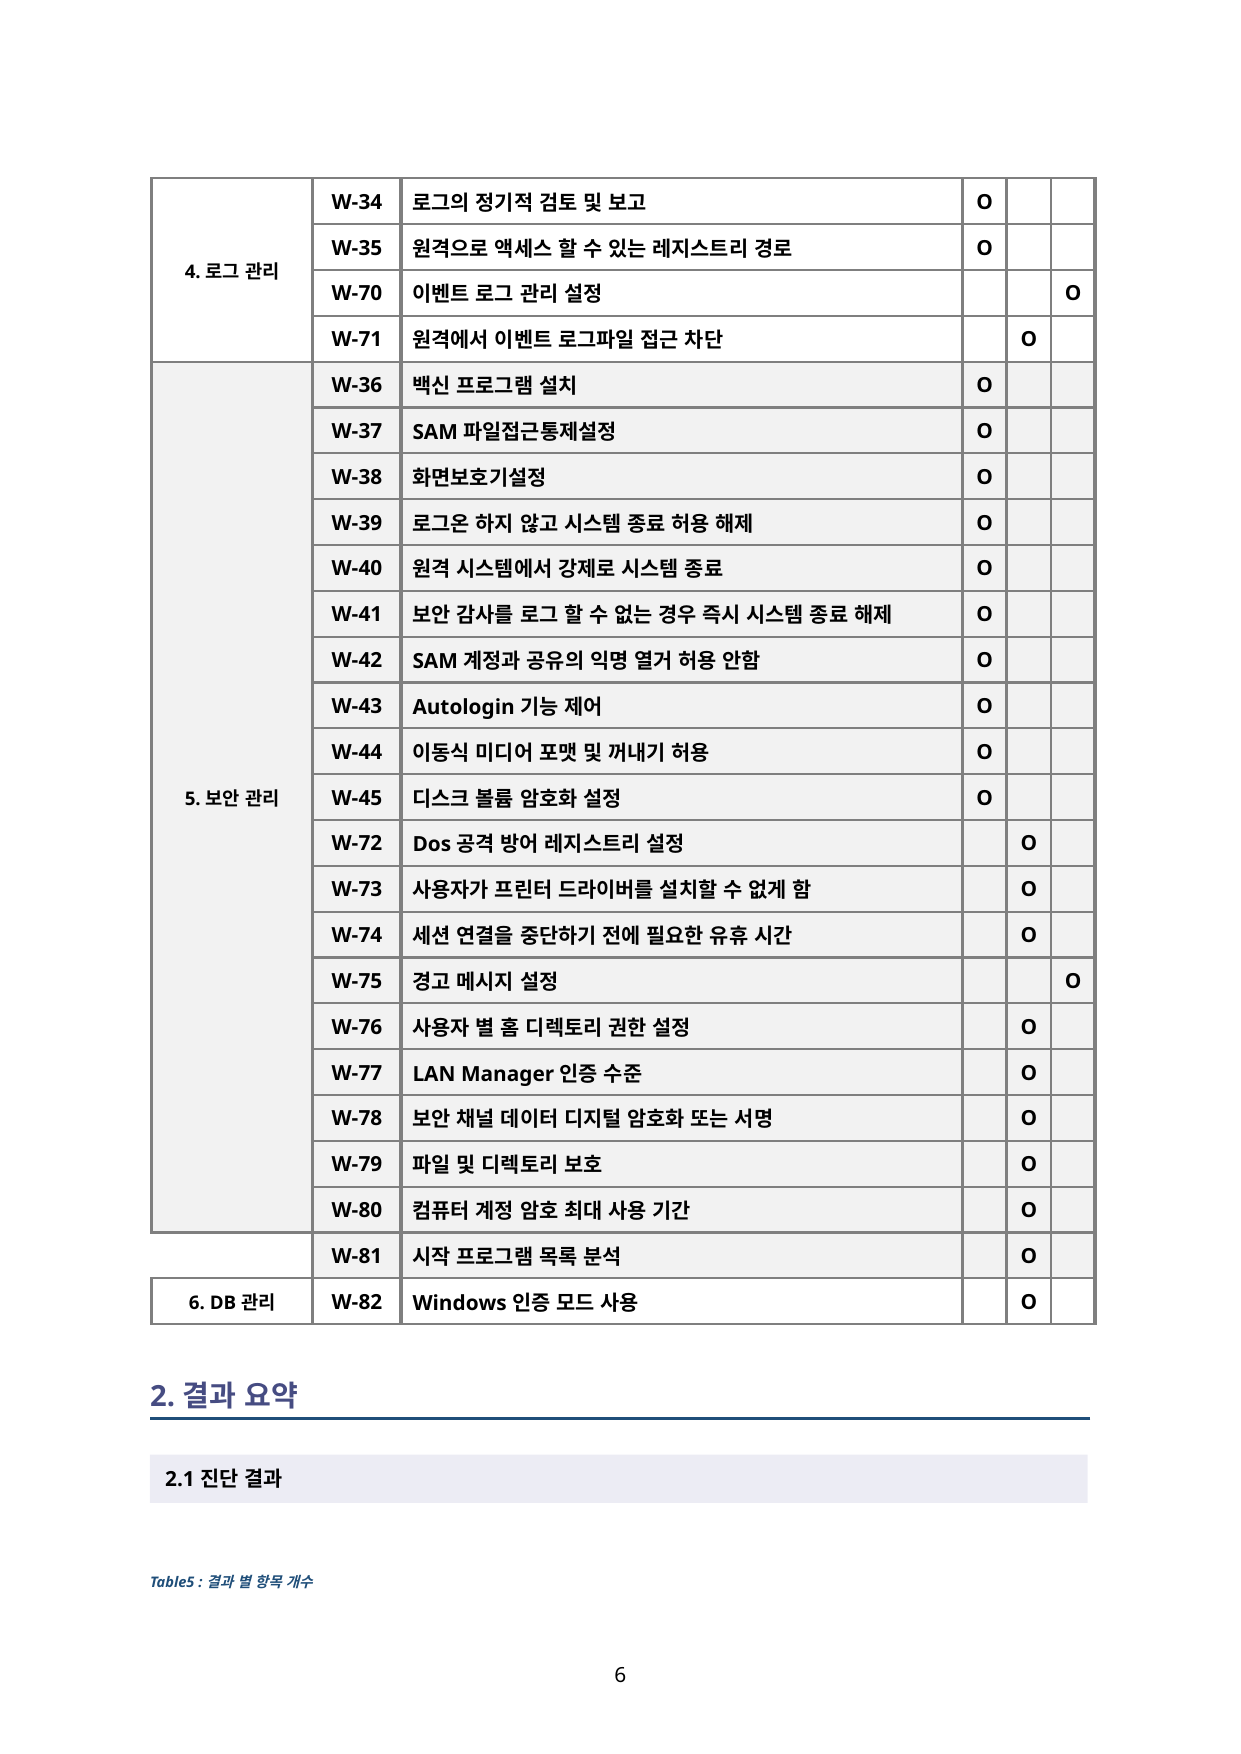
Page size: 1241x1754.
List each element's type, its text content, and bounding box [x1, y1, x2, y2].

table_cell 원격에서 이벤트 로그파일 접근 차단 [403, 317, 961, 361]
table_cell O [1008, 1096, 1050, 1140]
table_cell [1052, 179, 1093, 223]
table_cell 4. 로그 관리 [153, 179, 311, 361]
table_cell W-45 [314, 775, 399, 819]
table_cell [1052, 729, 1093, 773]
table_cell SAM 계정과 공유의 익명 열거 허용 안함 [403, 638, 961, 681]
table_cell W-79 [314, 1142, 399, 1186]
table_cell 로그의 정기적 검토 및 보고 [403, 179, 961, 223]
table_cell O [964, 684, 1005, 727]
table_cell W-35 [314, 225, 399, 269]
table_cell W-37 [314, 409, 399, 452]
table_cell W-34 [314, 179, 399, 223]
table_cell W-73 [314, 867, 399, 911]
table_cell W-44 [314, 729, 399, 773]
table_cell 5. 보안 관리 [153, 363, 311, 1231]
table_cell 컴퓨터 계정 암호 최대 사용 기간 [403, 1188, 961, 1231]
table_cell 백신 프로그램 설치 [403, 363, 961, 406]
table_cell [964, 1234, 1005, 1277]
table_cell 경고 메시지 설정 [403, 959, 961, 1002]
table_cell [1008, 638, 1050, 681]
table_cell [1052, 1050, 1093, 1094]
table_cell W-75 [314, 959, 399, 1002]
table_cell O [1052, 959, 1093, 1002]
table_cell [1008, 684, 1050, 727]
table_cell O [964, 179, 1005, 223]
table_cell O [1008, 821, 1050, 865]
table_cell [1008, 409, 1050, 452]
text Table5 : 결과 별 항목 개수 [150, 1570, 1090, 1591]
table_cell [1008, 775, 1050, 819]
table_cell W-81 [314, 1234, 399, 1277]
table_cell 세션 연결을 중단하기 전에 필요한 유휴 시간 [403, 913, 961, 956]
table_cell [1008, 959, 1050, 1002]
table_cell LAN Manager 인증 수준 [403, 1050, 961, 1094]
table_cell O [1008, 913, 1050, 956]
table_cell [1052, 913, 1093, 956]
table_cell [1052, 546, 1093, 590]
table_cell [1052, 500, 1093, 544]
table_cell W-80 [314, 1188, 399, 1231]
table_cell O [1008, 1004, 1050, 1048]
table_cell W-76 [314, 1004, 399, 1048]
table_cell O [1052, 271, 1093, 315]
table_cell Windows 인증 모드 사용 [403, 1279, 961, 1323]
table_cell W-71 [314, 317, 399, 361]
table_cell [1052, 1096, 1093, 1140]
table_cell [1008, 500, 1050, 544]
table_cell [964, 1188, 1005, 1231]
table_cell [964, 1279, 1005, 1323]
table_cell W-41 [314, 592, 399, 636]
table_cell [964, 867, 1005, 911]
table_cell [1052, 1279, 1093, 1323]
text 2. 결과 요약 [150, 1372, 1090, 1417]
table_cell O [1008, 1050, 1050, 1094]
table_cell W-43 [314, 684, 399, 727]
table_cell O [964, 592, 1005, 636]
table_cell O [1008, 1188, 1050, 1231]
table_cell W-42 [314, 638, 399, 681]
table_cell [1052, 1234, 1093, 1277]
table_cell [1008, 271, 1050, 315]
table_cell [1052, 775, 1093, 819]
table_cell [1008, 363, 1050, 406]
table_cell [964, 1050, 1005, 1094]
table_cell [1052, 638, 1093, 681]
table_cell 시작 프로그램 목록 분석 [403, 1234, 961, 1277]
table_cell [1008, 225, 1050, 269]
table_cell [964, 1142, 1005, 1186]
table_cell O [1008, 1234, 1050, 1277]
table_cell 사용자가 프린터 드라이버를 설치할 수 없게 함 [403, 867, 961, 911]
table_cell 화면보호기설정 [403, 454, 961, 498]
table_cell 로그온 하지 않고 시스템 종료 허용 해제 [403, 500, 961, 544]
table_cell W-77 [314, 1050, 399, 1094]
table_cell W-39 [314, 500, 399, 544]
table_cell O [964, 729, 1005, 773]
table_cell [1008, 179, 1050, 223]
table_cell [964, 317, 1005, 361]
table_cell W-36 [314, 363, 399, 406]
table_cell SAM 파일접근통제설정 [403, 409, 961, 452]
table_cell [964, 913, 1005, 956]
table_cell 보안 채널 데이터 디지털 암호화 또는 서명 [403, 1096, 961, 1140]
table_cell [1052, 592, 1093, 636]
table_cell W-78 [314, 1096, 399, 1140]
table_cell [1052, 225, 1093, 269]
table_cell O [1008, 867, 1050, 911]
table_cell O [1008, 1279, 1050, 1323]
table_cell O [964, 454, 1005, 498]
table_cell W-40 [314, 546, 399, 590]
table_cell 이벤트 로그 관리 설정 [403, 271, 961, 315]
table_cell [1052, 1188, 1093, 1231]
table_cell O [964, 225, 1005, 269]
table_cell W-72 [314, 821, 399, 865]
table_cell [1052, 409, 1093, 452]
table_cell 보안 감사를 로그 할 수 없는 경우 즉시 시스템 종료 해제 [403, 592, 961, 636]
table_cell [1008, 546, 1050, 590]
table_cell O [1008, 1142, 1050, 1186]
table_cell O [964, 500, 1005, 544]
table_cell Dos 공격 방어 레지스트리 설정 [403, 821, 961, 865]
table_cell W-70 [314, 271, 399, 315]
table_cell 사용자 별 홈 디렉토리 권한 설정 [403, 1004, 961, 1048]
table_cell O [964, 363, 1005, 406]
table_cell [964, 1096, 1005, 1140]
table_cell 원격 시스템에서 강제로 시스템 종료 [403, 546, 961, 590]
table_cell O [964, 638, 1005, 681]
table_cell W-74 [314, 913, 399, 956]
table_cell 디스크 볼륨 암호화 설정 [403, 775, 961, 819]
table_cell [964, 271, 1005, 315]
table_cell [1008, 454, 1050, 498]
table_cell [964, 959, 1005, 1002]
table_cell [1052, 684, 1093, 727]
table_cell Autologin 기능 제어 [403, 684, 961, 727]
table_cell [1052, 363, 1093, 406]
table_cell O [964, 409, 1005, 452]
table_cell O [1008, 317, 1050, 361]
table_cell [964, 821, 1005, 865]
table_cell [1052, 454, 1093, 498]
table_cell 6. DB 관리 [153, 1279, 311, 1323]
table_cell O [964, 775, 1005, 819]
table_cell 이동식 미디어 포맷 및 꺼내기 허용 [403, 729, 961, 773]
table_cell [1052, 867, 1093, 911]
table_cell [1052, 317, 1093, 361]
table_cell [1052, 821, 1093, 865]
table_cell W-82 [314, 1279, 399, 1323]
table_cell [964, 1004, 1005, 1048]
table_cell O [964, 546, 1005, 590]
table_cell [1008, 729, 1050, 773]
table_cell [1052, 1004, 1093, 1048]
table_cell [1052, 1142, 1093, 1186]
table_cell W-38 [314, 454, 399, 498]
table_cell 원격으로 액세스 할 수 있는 레지스트리 경로 [403, 225, 961, 269]
table_cell [1008, 592, 1050, 636]
table_cell 파일 및 디렉토리 보호 [403, 1142, 961, 1186]
